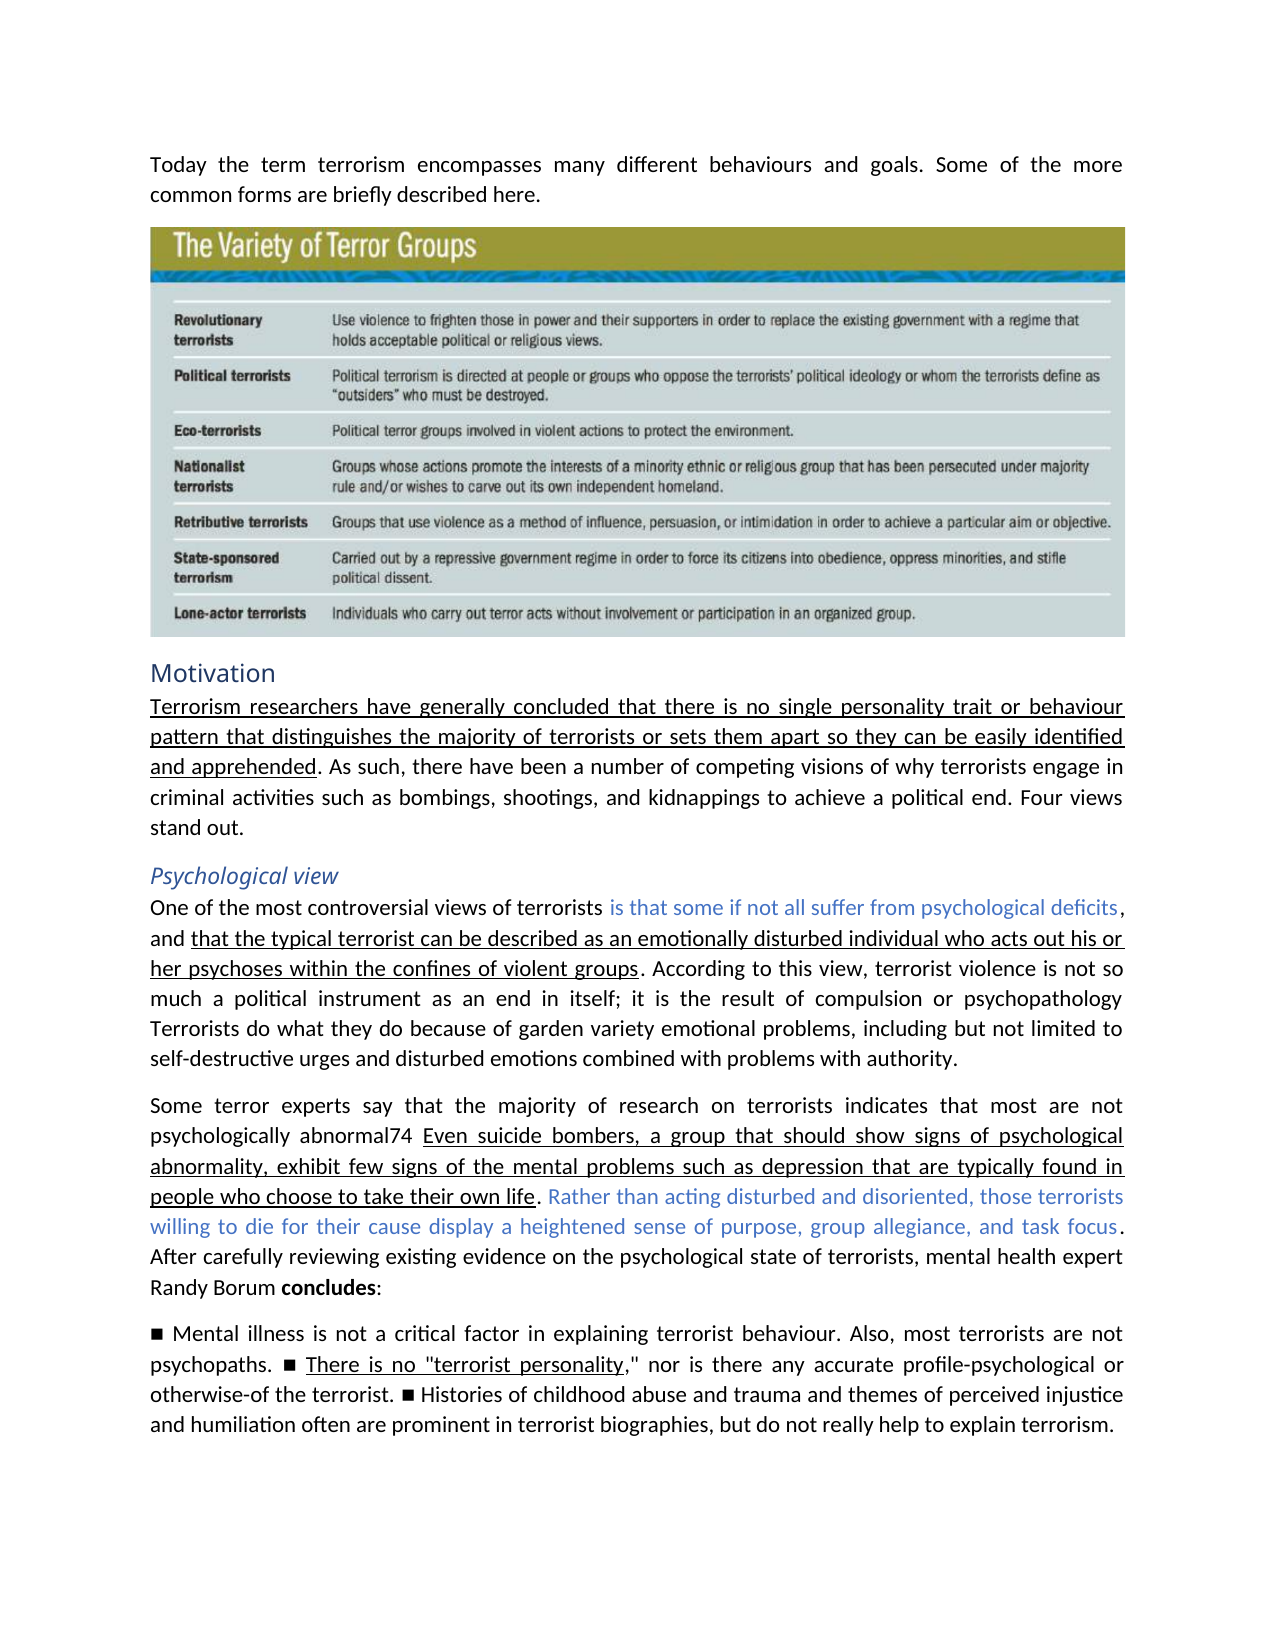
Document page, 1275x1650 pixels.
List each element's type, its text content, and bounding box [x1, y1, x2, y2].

picture [981, 274, 991, 278]
text One of the most controversial views of terrorists is that some if not all suffer from psychological deficits, and that the typical terrorist can be described as an emotionally disturbed individual who acts out his or her psychoses within the confines of violent groups. According to this view, terrorist violence is not so much a political instrument as an end in itself; it is the result of compulsion or psychopathology Terrorists do what they do because of garden variety emotional problems, including but not limited to self-destructive urges and disturbed emotions combined with problems with authority. [150, 893, 1125, 1072]
text Terrorism researchers have generally concluded that there is no single personality trait or behaviour pattern that distinguishes the majority of terrorists or sets them apart so they can be easily identified and apprehended. As such, there have been a number of competing visions of why terrorists engage in criminal activities such as bombings, shootings, and kidnappings to achieve a political end. Four views stand out. [150, 718, 1125, 746]
text Today the term terrorism encompasses many different behaviours and goals. Some of the more common forms are briefly described here. [150, 150, 1125, 208]
text ■ Mental illness is not a critical factor in explaining terrorist behaviour. Also, most terrorists are not psychopaths. ■ There is no "terrorist personality," nor is there any accurate profile-psychological or otherwise-of the terrorist. ■ Histories of childhood abuse and trauma and themes of perceived injustice and humiliation often are prominent in terrorist biographies, but do not really help to explain terrorism. [150, 1319, 1125, 1438]
text Some terror experts say that the majority of research on terrorists indicates that most are not psychologically abnormal74 Even suicide bombers, a group that should show signs of psychological abnormality, exhibit few signs of the mental problems such as depression that are typically found in people who choose to take their own life. Rather than acting disturbed and disoriented, those terrorists willing to die for their cause display a heightened sense of purpose, group allegiance, and task focus. After carefully reviewing existing evidence on the psychological state of terrorists, mental health expert Randy Borum concludes: [150, 1091, 1125, 1176]
subtitle Psychological view [150, 860, 1125, 891]
subtitle Motivation [150, 655, 1125, 689]
text Some terror experts say that the majority of research on terrorists indicates that most are not psychologically abnormal74 Even suicide bombers, a group that should show signs of psychological abnormality, exhibit few signs of the mental problems such as depression that are typically found in people who choose to take their own life. Rather than acting disturbed and disoriented, those terrorists willing to die for their cause display a heightened sense of purpose, group allegiance, and task focus. After carefully reviewing existing evidence on the psychological state of terrorists, mental health expert Randy Borum concludes: [150, 1177, 1125, 1301]
picture [150, 227, 1125, 637]
text Terrorism researchers have generally concluded that there is no single personality trait or behaviour pattern that distinguishes the majority of terrorists or sets them apart so they can be easily identified and apprehended. As such, there have been a number of competing visions of why terrorists engage in criminal activities such as bombings, shootings, and kidnappings to achieve a political end. Four views stand out. [150, 748, 1125, 841]
